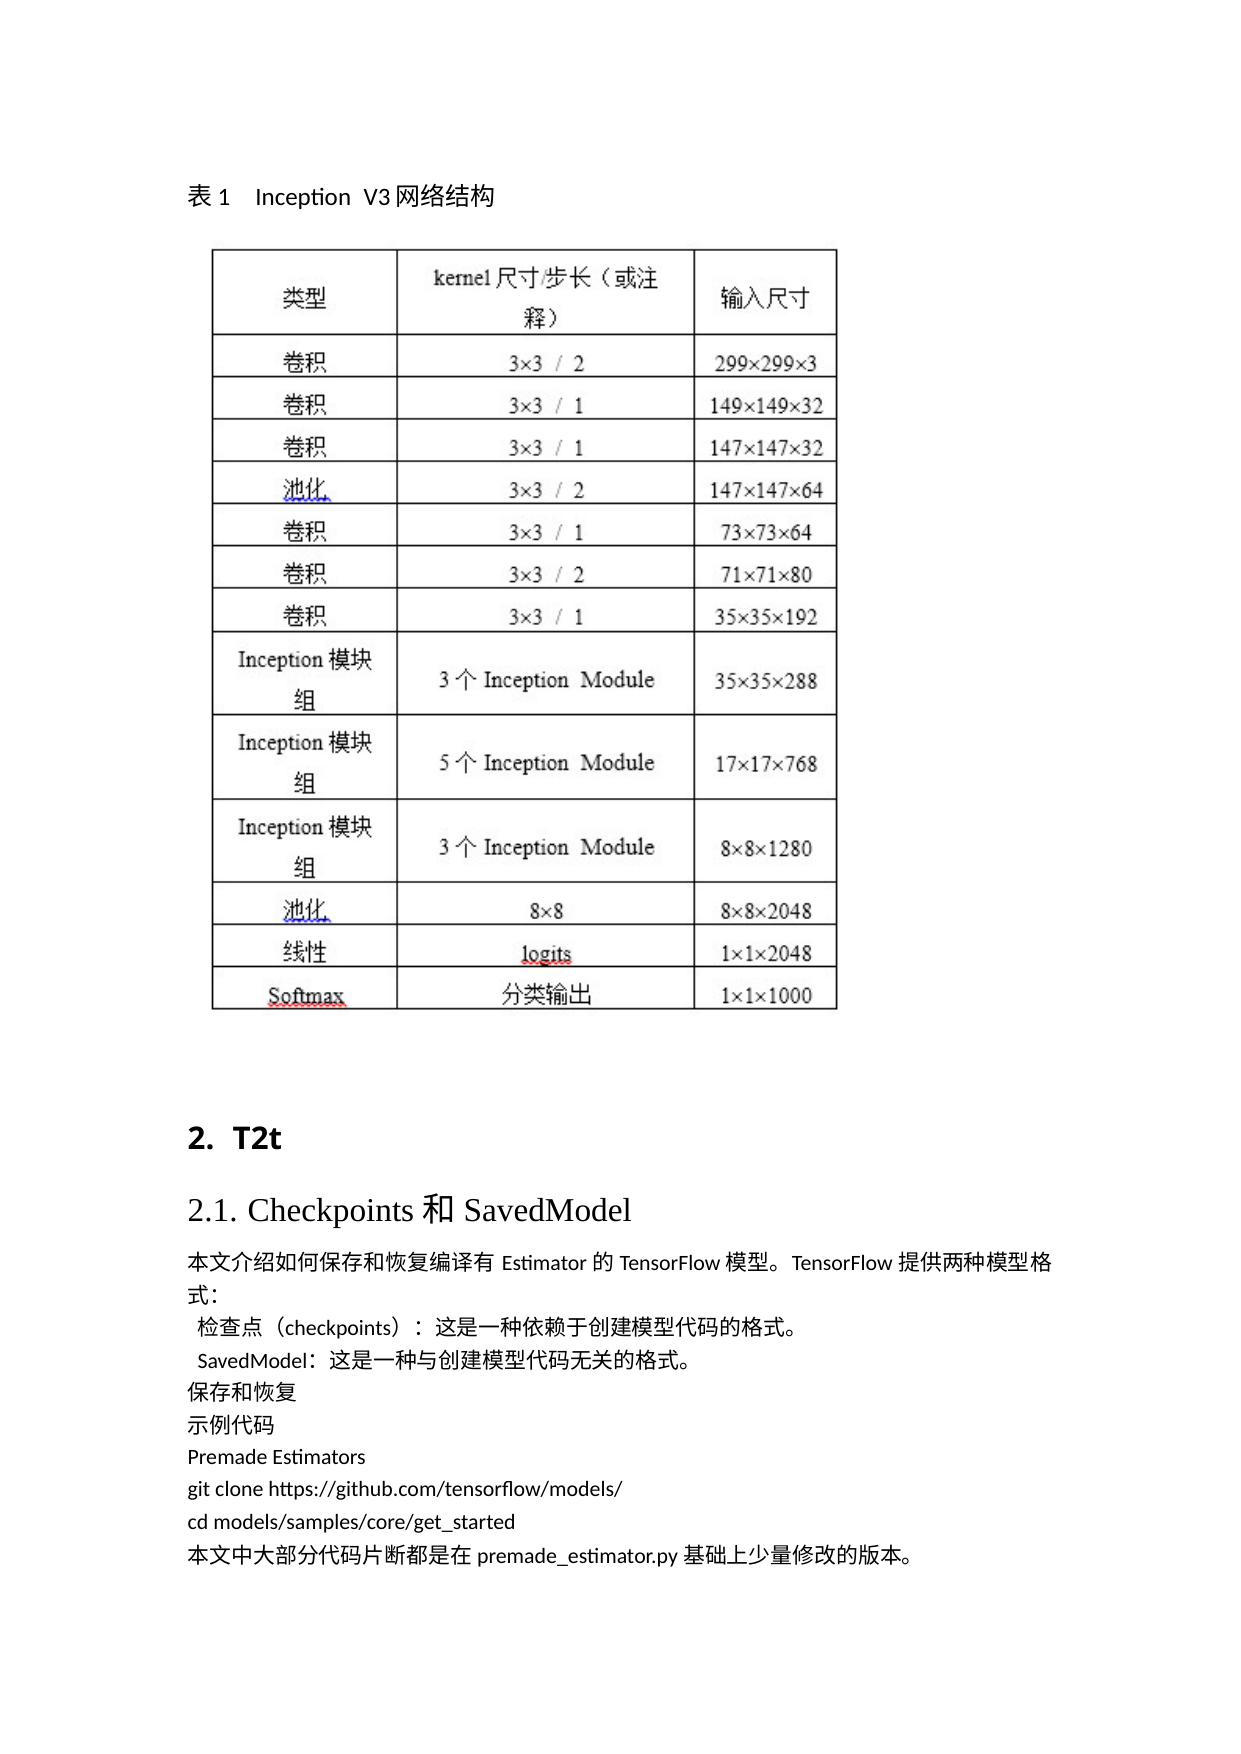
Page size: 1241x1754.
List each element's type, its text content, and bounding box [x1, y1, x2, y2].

text SavedModel：这是一种与创建模型代码无关的格式。 [187, 1342, 1053, 1375]
text Premade Estimators [187, 1440, 1053, 1472]
text 本文中大部分代码片断都是在 premade_estimator.py 基础上少量修改的版本。 [187, 1537, 1053, 1570]
subtitle T2t [187, 1104, 1053, 1169]
text 表1 Inception V3网络结构 [187, 162, 1053, 227]
text 检查点（checkpoints）：这是一种依赖于创建模型代码的格式。 [187, 1310, 1053, 1342]
text cd models/samples/core/get_started [187, 1505, 1053, 1537]
text 本文介绍如何保存和恢复编译有 Estimator 的 TensorFlow 模型。TensorFlow 提供两种模型格式： [187, 1245, 1053, 1310]
text git clone https://github.com/tensorflow/models/ [187, 1472, 1053, 1505]
text 保存和恢复 [187, 1375, 1053, 1407]
picture [187, 240, 858, 1027]
text 示例代码 [187, 1407, 1053, 1440]
subtitle Checkpoints 和 SavedModel [187, 1175, 1053, 1240]
